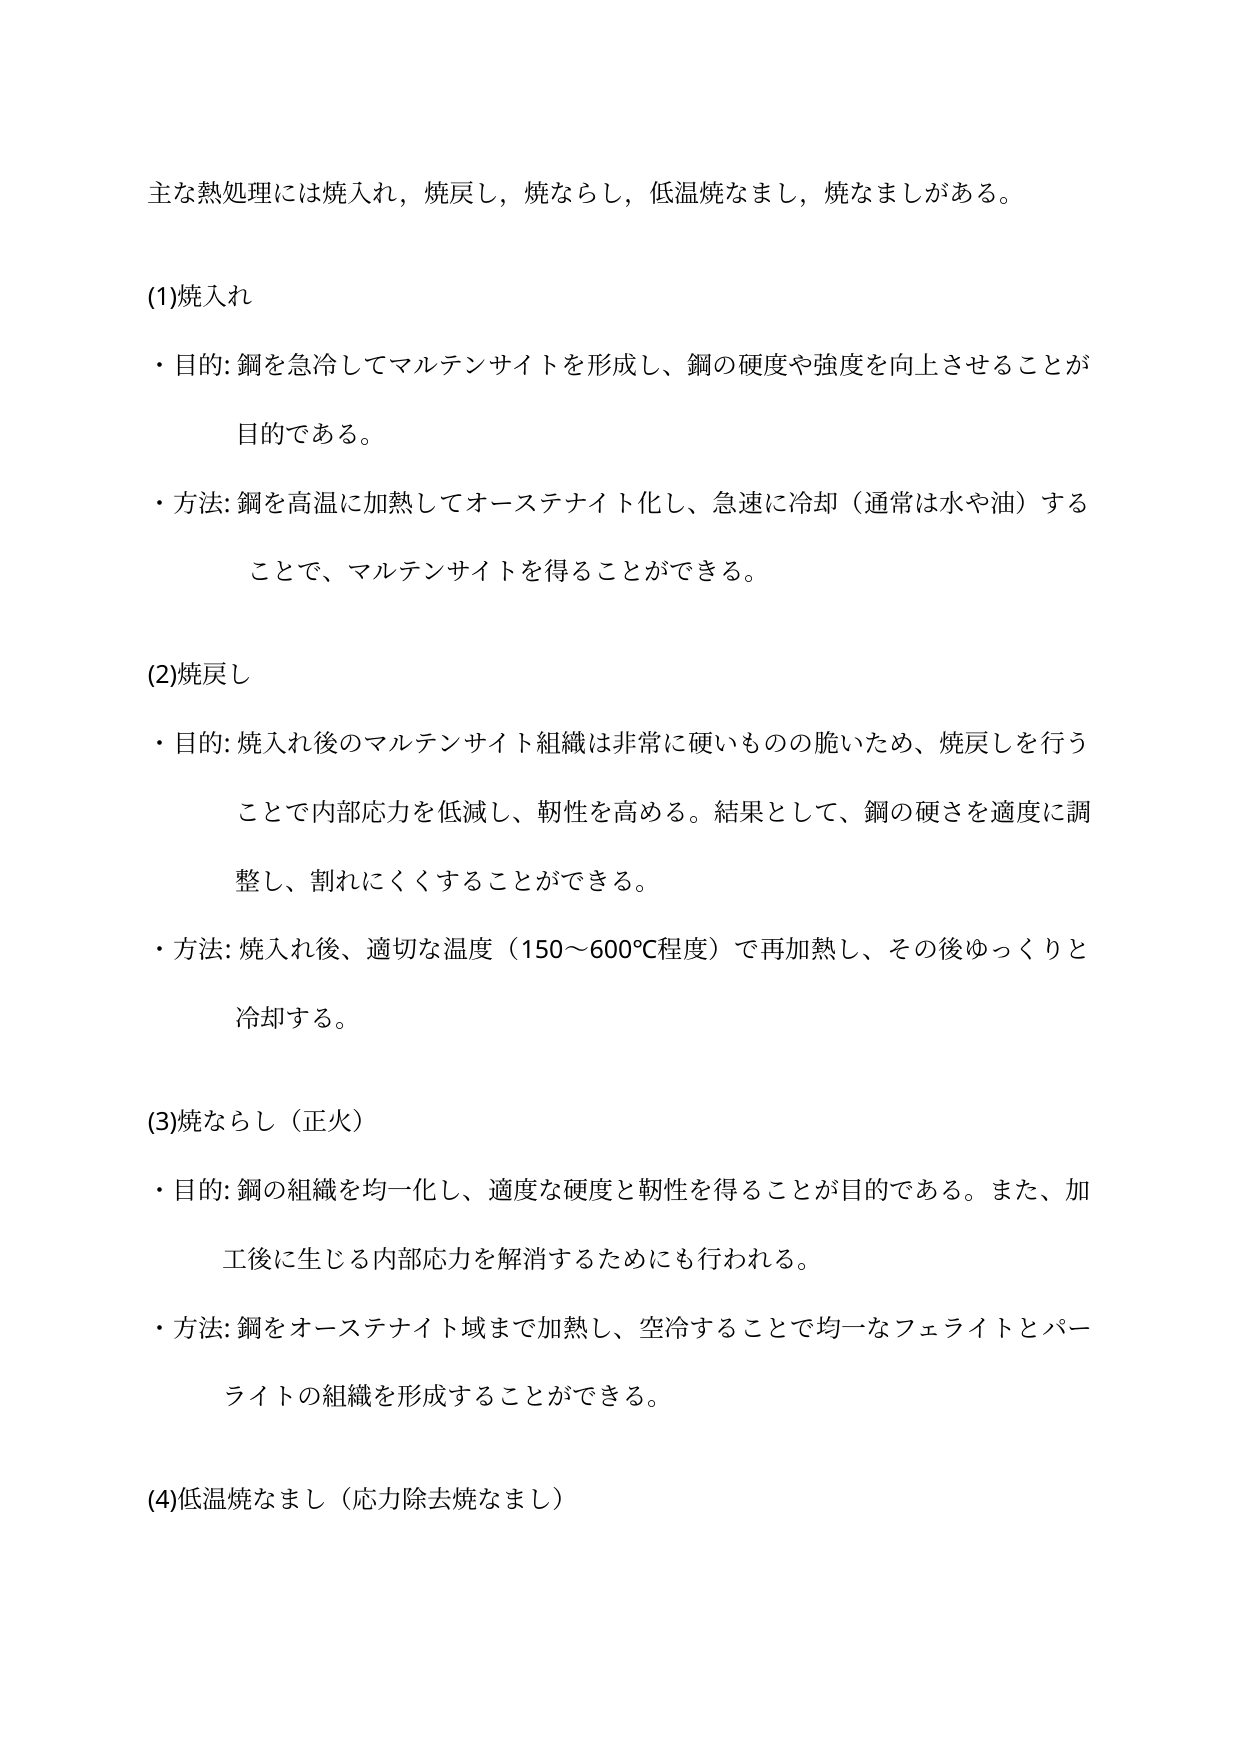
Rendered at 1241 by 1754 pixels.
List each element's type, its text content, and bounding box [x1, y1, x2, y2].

text ・方法: 鋼をオーステナイト域まで加熱し、空冷することで均一なフェライトとパーライトの組織を形成することができる。 [148, 1292, 1092, 1429]
text (2)焼戻し [148, 639, 1092, 707]
text (4)低温焼なまし（応力除去焼なまし） [148, 1464, 1092, 1532]
text (1)焼入れ [148, 261, 1092, 329]
text ・目的: 焼入れ後のマルテンサイト組織は非常に硬いものの脆いため、焼戻しを行うことで内部応力を低減し、靭性を高める。結果として、鋼の硬さを適度に調整し、割れにくくすることができる。 [148, 707, 1092, 914]
text ・目的: 鋼の組織を均一化し、適度な硬度と靭性を得ることが目的である。また、加工後に生じる内部応力を解消するためにも行われる。 [148, 1154, 1092, 1292]
text ・目的: 鋼を急冷してマルテンサイトを形成し、鋼の硬度や強度を向上させることが目的である。 [148, 329, 1092, 467]
text (3)焼ならし（正火） [148, 1086, 1092, 1154]
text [148, 157, 1092, 226]
text ・方法: 焼入れ後、適切な温度（150～600℃程度）で再加熱し、その後ゆっくりと冷却する。 [148, 914, 1092, 1051]
text ・方法: 鋼を高温に加熱してオーステナイト化し、急速に冷却（通常は水や油）することで、マルテンサイトを得ることができる。 [148, 467, 1092, 604]
